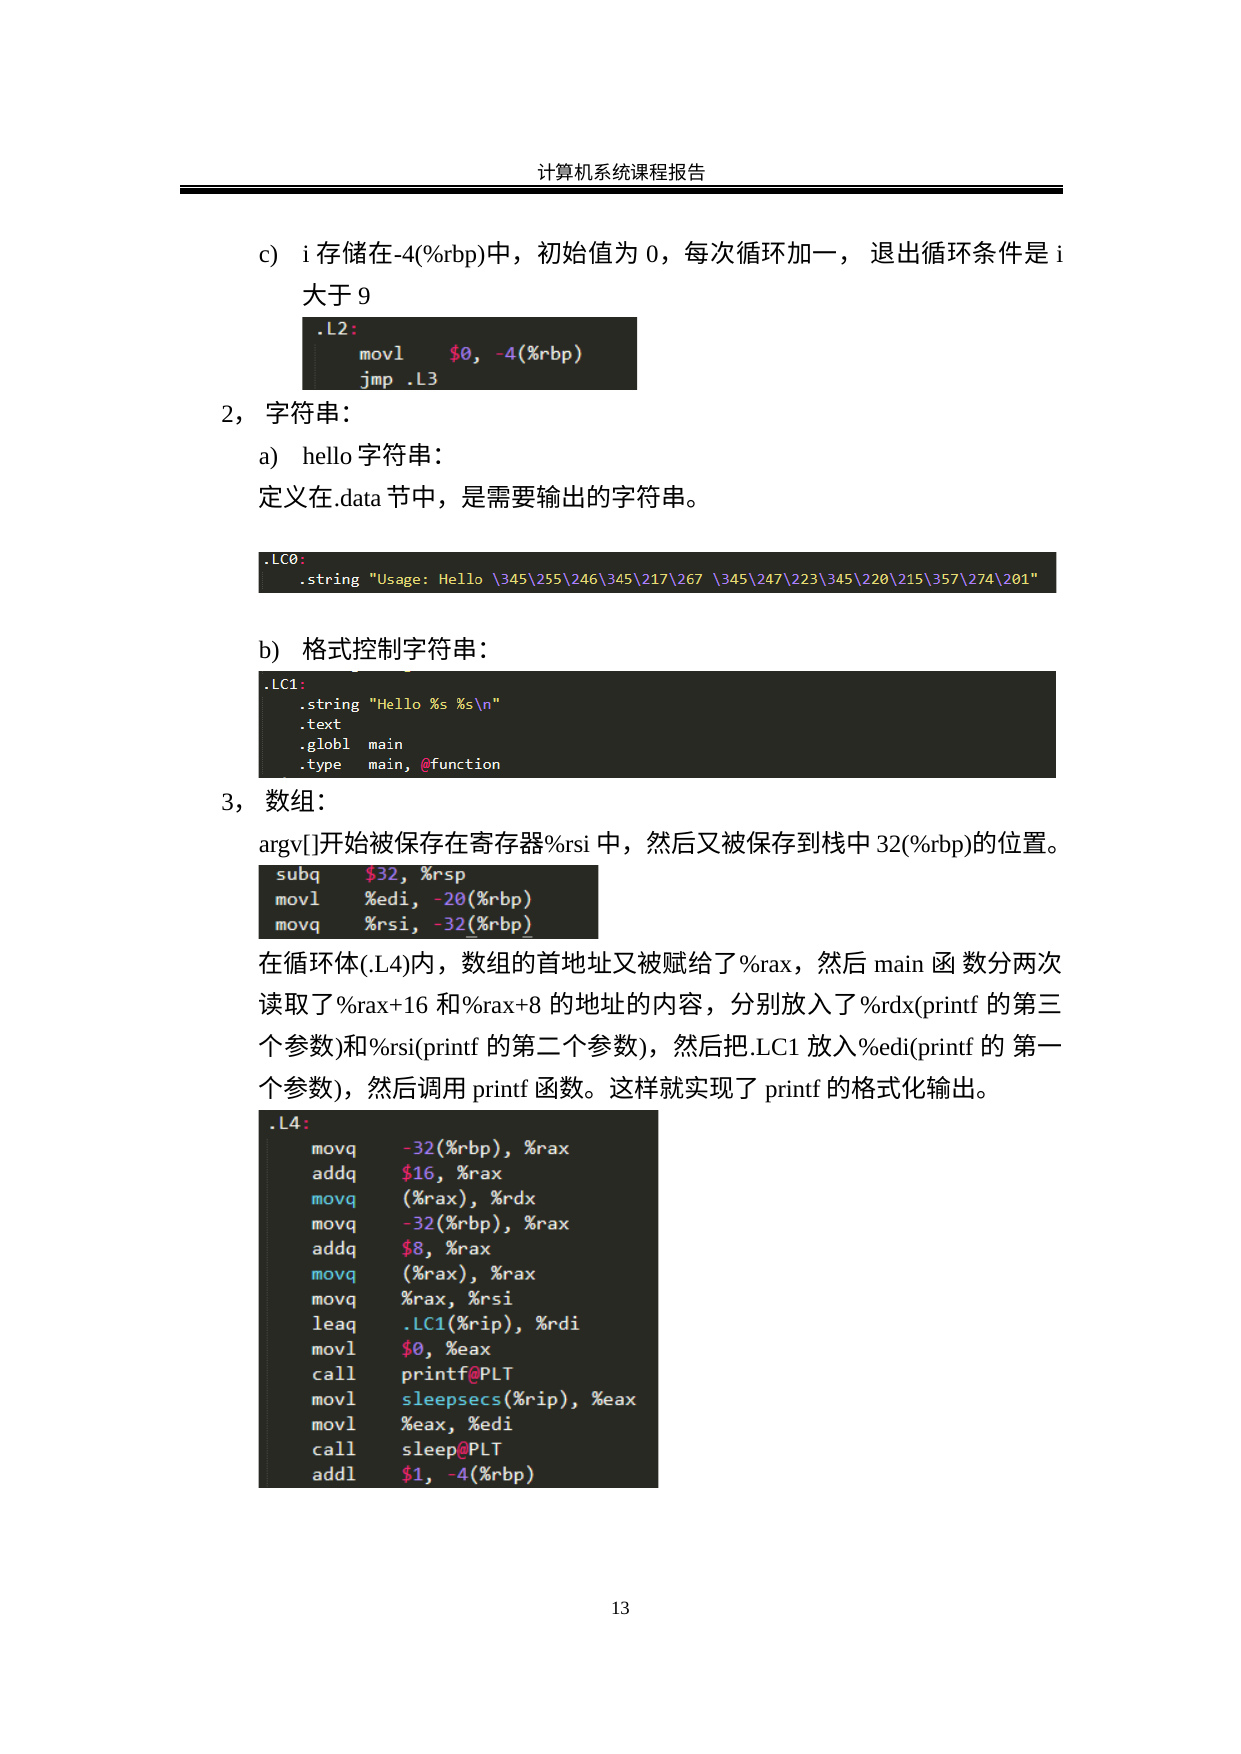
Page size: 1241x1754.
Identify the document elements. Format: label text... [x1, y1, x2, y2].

list 数组： [221, 782, 1063, 818]
picture [258, 671, 1056, 778]
picture [302, 317, 638, 390]
list 定义在.data节中，是需要输出的字符串。 [258, 477, 1063, 513]
list 字符串： [221, 394, 1063, 430]
picture [258, 552, 1057, 593]
list i 存储在-4(%rbp)中，初始值为 0，每次循环加一， 退出循环条件是 i 大于 9 [258, 234, 1063, 312]
list hello字符串： [258, 436, 1063, 472]
list 在循环体(.L4)内，数组的首地址又被赋给了%rax，然后 main 函 数分两次读取了%rax+16 和%rax+8 的地址的内容，分别放入了%rdx(printf 的第三个参数)和%rsi(printf 的第二个参数)，然后把.LC1 放入%edi(printf 的 第一个参数)，然后调用 printf 函数。这样就实现了 printf 的格式化输出。 [258, 943, 1063, 1104]
picture [258, 1110, 659, 1488]
list argv[]开始被保存在寄存器%rsi 中，然后又被保存到栈中32(%rbp)的位置。 [258, 823, 1063, 860]
list 格式控制字符串： [258, 629, 1063, 666]
picture [258, 865, 599, 939]
